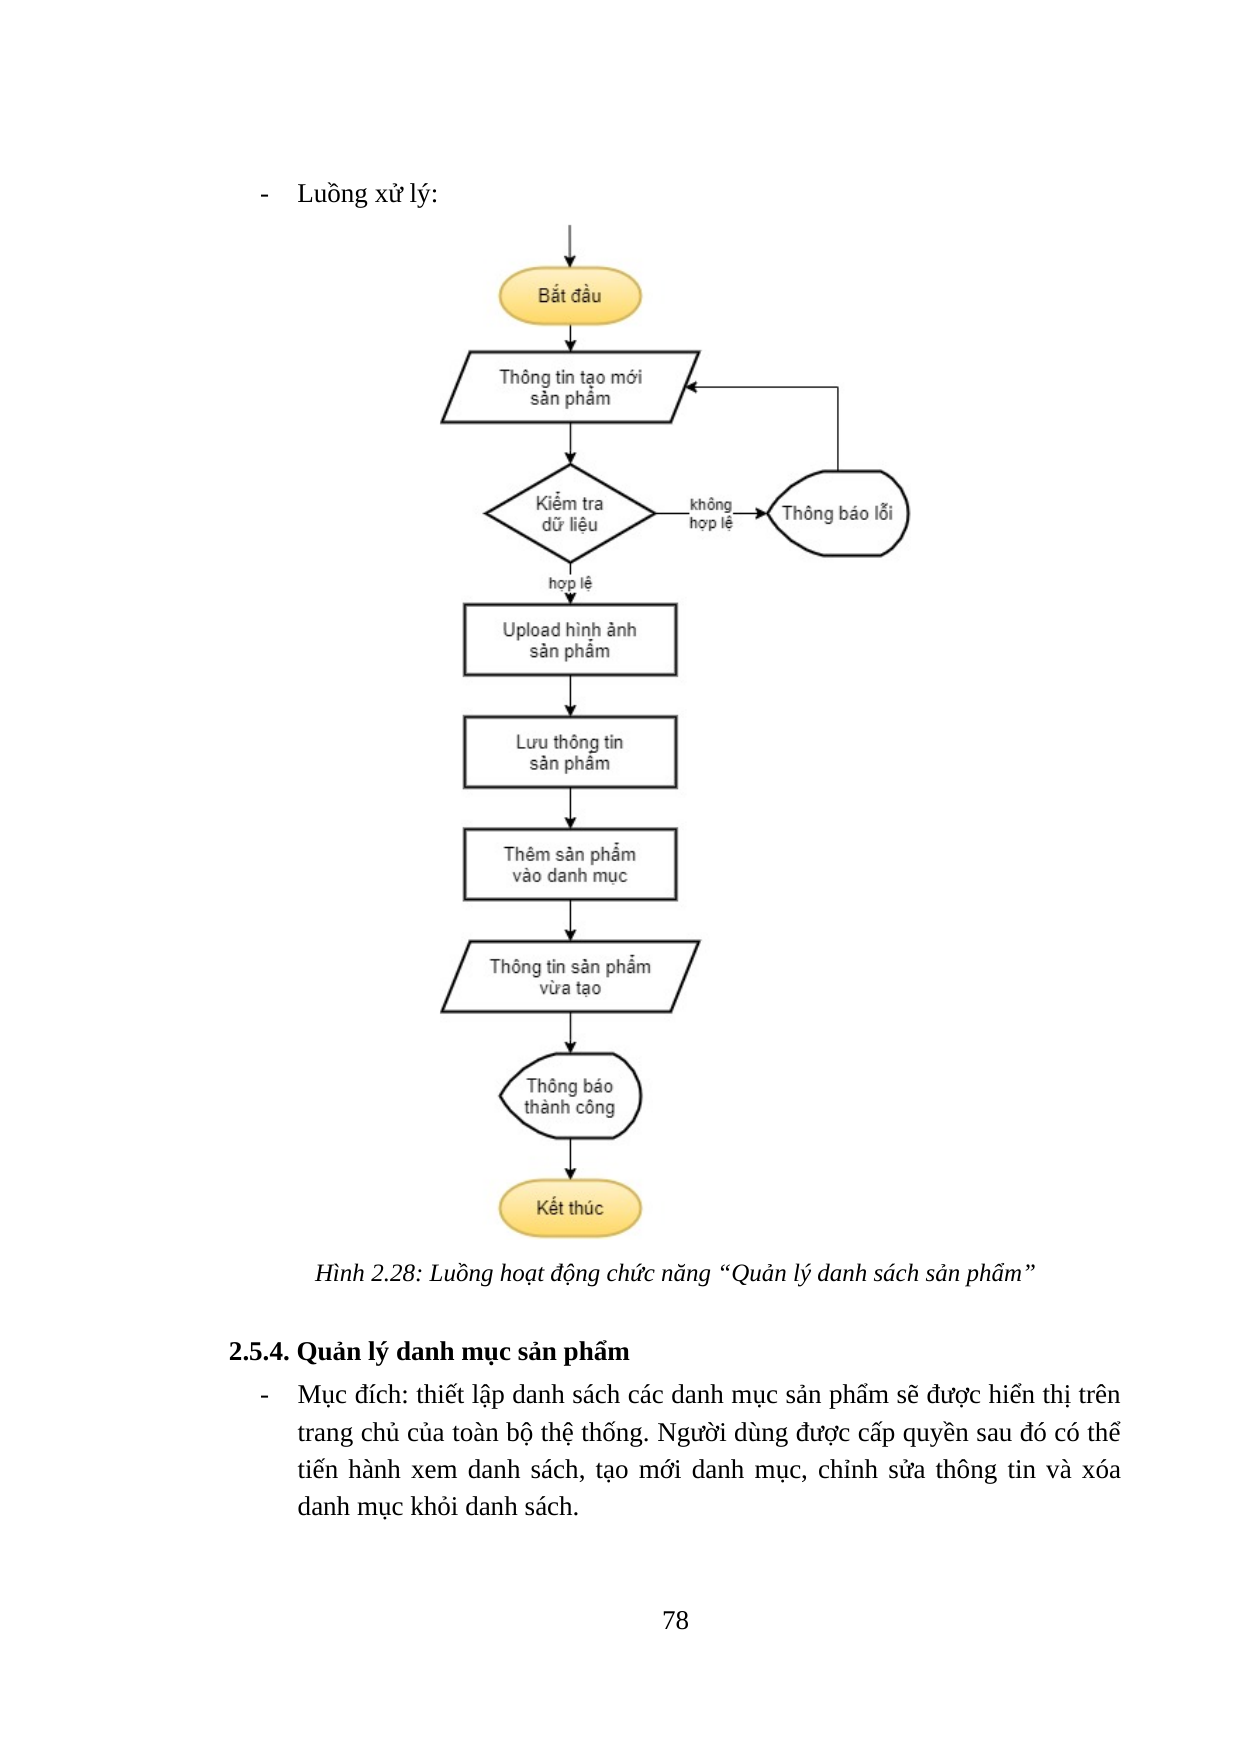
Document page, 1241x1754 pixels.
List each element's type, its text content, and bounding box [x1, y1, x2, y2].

text Hình 2.28: Luồng hoạt động chức năng “Quản lý danh sách sản phẩm” [229, 1258, 1122, 1287]
picture [439, 214, 912, 1240]
list Mục đích: thiết lập danh sách các danh mục sản phẩm sẽ được hiển thị trên trang chủ của toàn bộ thệ thống. Người dùng được cấp quyền sau đó có thể tiến hành xem danh sách, tạo mới danh mục, chỉnh sửa thông tin và xóa danh mục khỏi danh sách. [260, 1378, 1122, 1522]
list Luồng xử lý: [260, 177, 1122, 208]
subtitle Quản lý danh mục sản phẩm [229, 1335, 1122, 1366]
